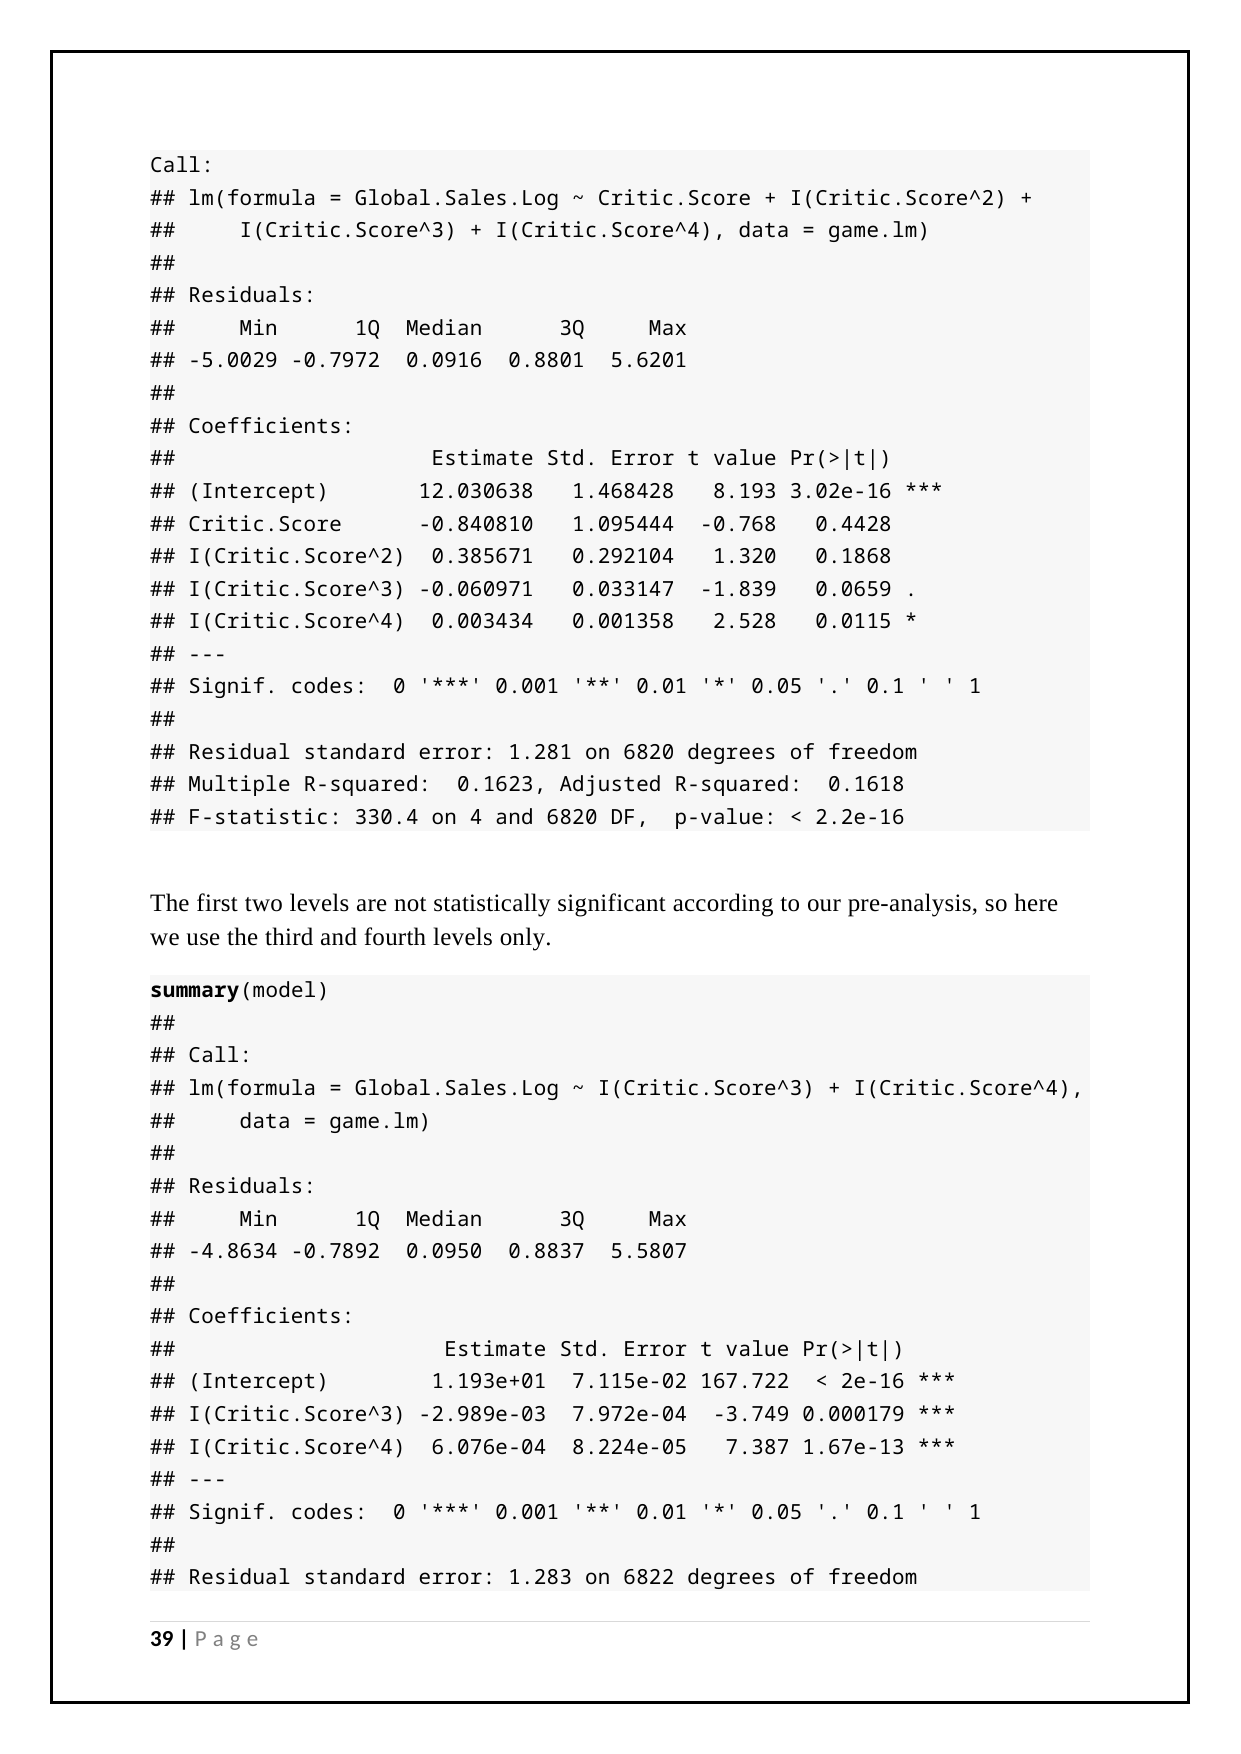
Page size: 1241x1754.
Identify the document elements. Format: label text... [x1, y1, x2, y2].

text ## -5.0029 -0.7972 0.0916 0.8801 5.6201 [150, 346, 1090, 374]
text ## Residual standard error: 1.281 on 6820 degrees of freedom [150, 737, 1090, 765]
text ## F-statistic: 330.4 on 4 and 6820 DF, p-value: < 2.2e-16 [150, 802, 1090, 831]
text Call: [150, 150, 1090, 178]
text ## Critic.Score -0.840810 1.095444 -0.768 0.4428 [150, 509, 1090, 537]
text ## [150, 1008, 1090, 1036]
text ## I(Critic.Score^3) -0.060971 0.033147 -1.839 0.0659 . [150, 574, 1090, 602]
text ## --- [150, 639, 1090, 667]
text ## [150, 704, 1090, 733]
text summary(model) [150, 975, 1090, 1004]
text ## I(Critic.Score^2) 0.385671 0.292104 1.320 0.1868 [150, 541, 1090, 570]
text ## [150, 1138, 1090, 1167]
text ## Multiple R-squared: 0.1623, Adjusted R-squared: 0.1618 [150, 769, 1090, 798]
text ## Residuals: [150, 280, 1090, 309]
text ## Coefficients: [150, 411, 1090, 439]
text ## I(Critic.Score^3) + I(Critic.Score^4), data = game.lm) [150, 215, 1090, 244]
text The first two levels are not statistically significant according to our pre-analysis, so here we use the third and fourth levels only. [150, 888, 1090, 950]
text ## Coefficients: [150, 1301, 1090, 1330]
text ## -4.8634 -0.7892 0.0950 0.8837 5.5807 [150, 1236, 1090, 1265]
text ## Min 1Q Median 3Q Max [150, 1204, 1090, 1232]
text ## Signif. codes: 0 '***' 0.001 '**' 0.01 '*' 0.05 '.' 0.1 ' ' 1 [150, 672, 1090, 700]
text ## lm(formula = Global.Sales.Log ~ Critic.Score + I(Critic.Score^2) + [150, 183, 1090, 211]
text ## Min 1Q Median 3Q Max [150, 313, 1090, 341]
text ## I(Critic.Score^3) -2.989e-03 7.972e-04 -3.749 0.000179 *** [150, 1399, 1090, 1428]
text ## --- [150, 1464, 1090, 1493]
text ## [150, 1269, 1090, 1297]
text ## I(Critic.Score^4) 6.076e-04 8.224e-05 7.387 1.67e-13 *** [150, 1432, 1090, 1460]
text ## (Intercept) 1.193e+01 7.115e-02 167.722 < 2e-16 *** [150, 1367, 1090, 1395]
text ## [150, 1530, 1090, 1558]
text ## Signif. codes: 0 '***' 0.001 '**' 0.01 '*' 0.05 '.' 0.1 ' ' 1 [150, 1497, 1090, 1526]
text ## Residuals: [150, 1171, 1090, 1199]
text ## [150, 248, 1090, 276]
text ## data = game.lm) [150, 1106, 1090, 1134]
text ## Residual standard error: 1.283 on 6822 degrees of freedom [150, 1562, 1090, 1591]
text ## Estimate Std. Error t value Pr(>|t|) [150, 1334, 1090, 1362]
text ## Estimate Std. Error t value Pr(>|t|) [150, 443, 1090, 472]
text ## [150, 378, 1090, 407]
text ## Call: [150, 1041, 1090, 1069]
text ## (Intercept) 12.030638 1.468428 8.193 3.02e-16 *** [150, 476, 1090, 504]
text ## lm(formula = Global.Sales.Log ~ I(Critic.Score^3) + I(Critic.Score^4), [150, 1073, 1090, 1102]
text ## I(Critic.Score^4) 0.003434 0.001358 2.528 0.0115 * [150, 606, 1090, 635]
